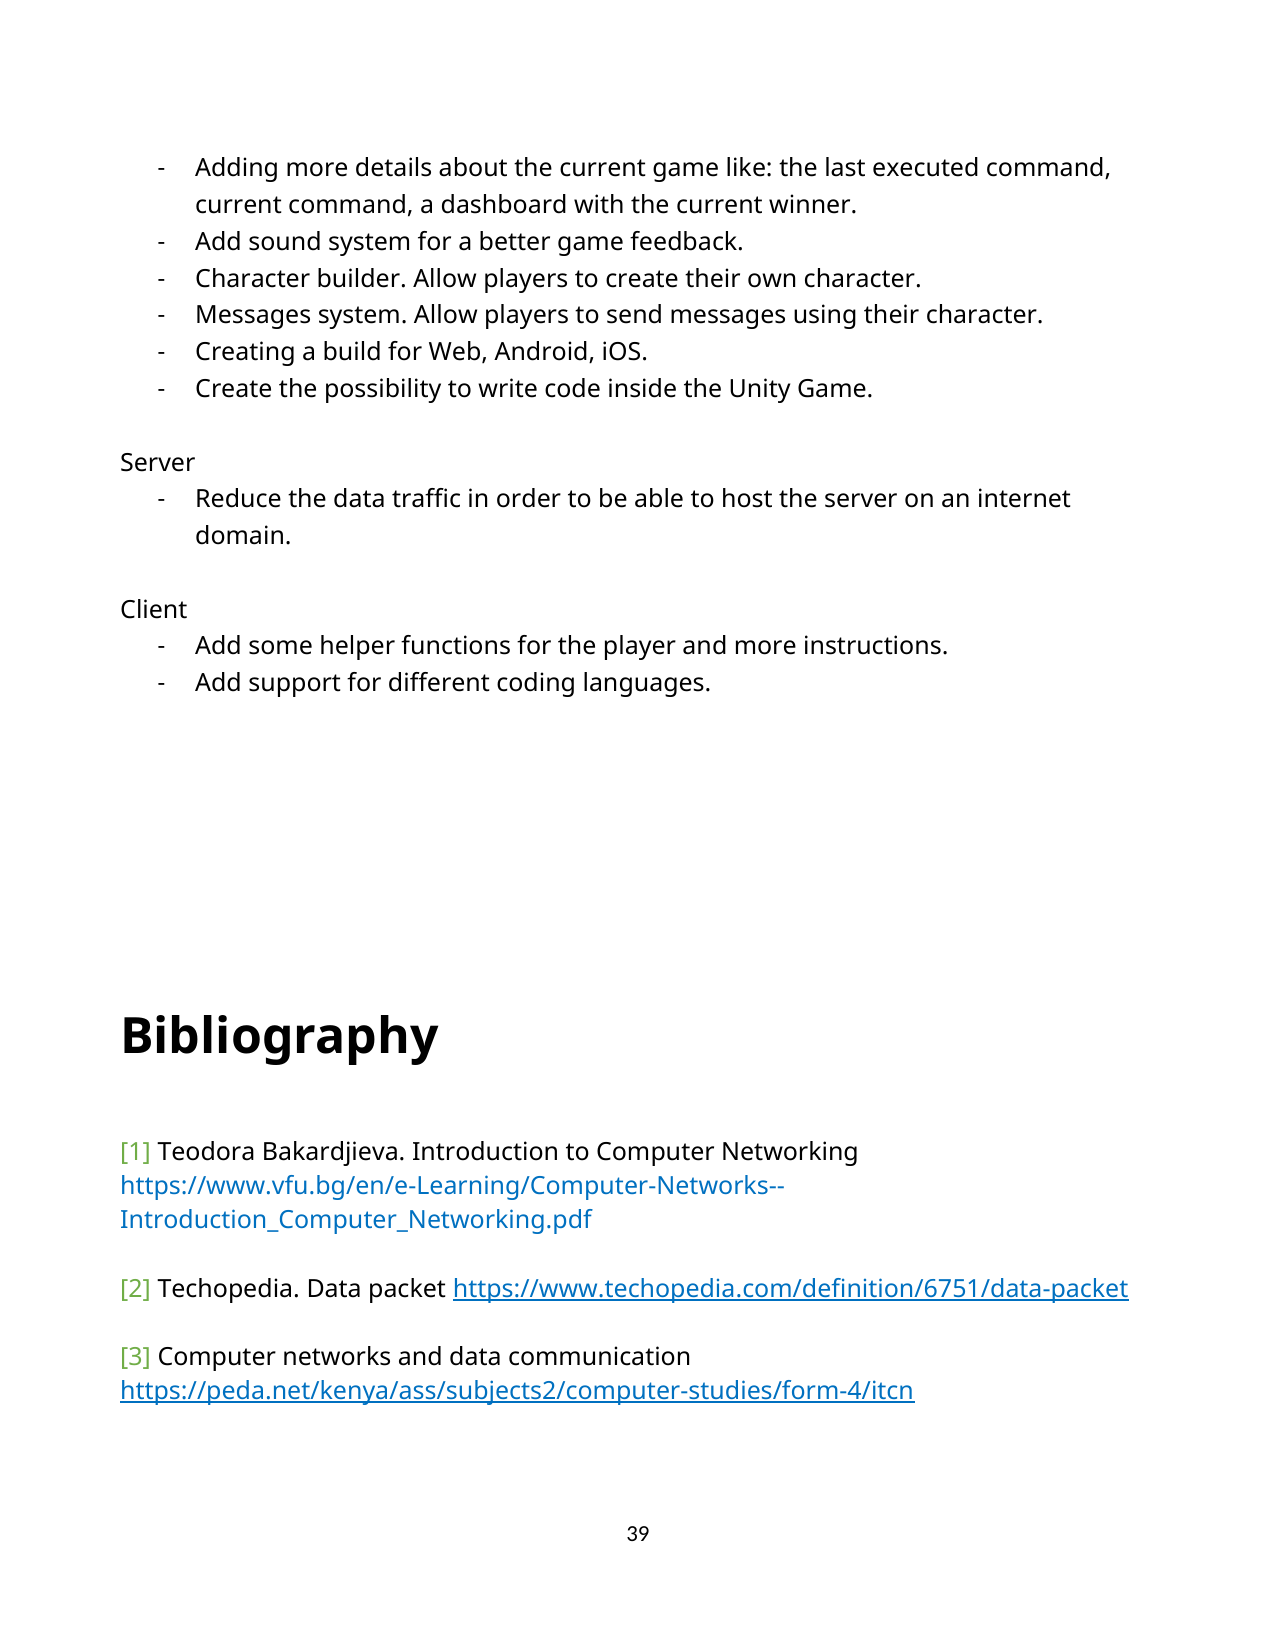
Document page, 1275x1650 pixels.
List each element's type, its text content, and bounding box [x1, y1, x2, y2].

text [1] Teodora Bakardjieva. Introduction to Computer Networking https://www.vfu.bg/en/e-Learning/Computer-Networks--Introduction_Computer_Networking.pdf [120, 1134, 1155, 1236]
text [2] Techopedia. Data packet https://www.techopedia.com/definition/6751/data-packet [120, 1270, 1155, 1304]
list Messages system. Allow players to send messages using their character. [157, 297, 1155, 331]
text [3] Computer networks and data communication https://peda.net/kenya/ass/subjects2/computer-studies/form-4/itcn [120, 1338, 1155, 1406]
list Adding more details about the current game like: the last executed command, current command, a dashboard with the current winner. [157, 150, 1155, 221]
list Character builder. Allow players to create their own character. [157, 260, 1155, 294]
list Add sound system for a better game feedback. [157, 223, 1155, 258]
subtitle Bibliography [120, 1000, 1155, 1068]
list Add support for different coding languages. [157, 665, 1155, 699]
text Server [120, 444, 1155, 478]
list Reduce the data traffic in order to be able to host the server on an internet domain. [157, 481, 1155, 552]
list Add some helper functions for the player and more instructions. [157, 628, 1155, 662]
text Client [120, 591, 1155, 625]
list Creating a build for Web, Android, iOS. [157, 334, 1155, 368]
list Create the possibility to write code inside the Unity Game. [157, 371, 1155, 405]
